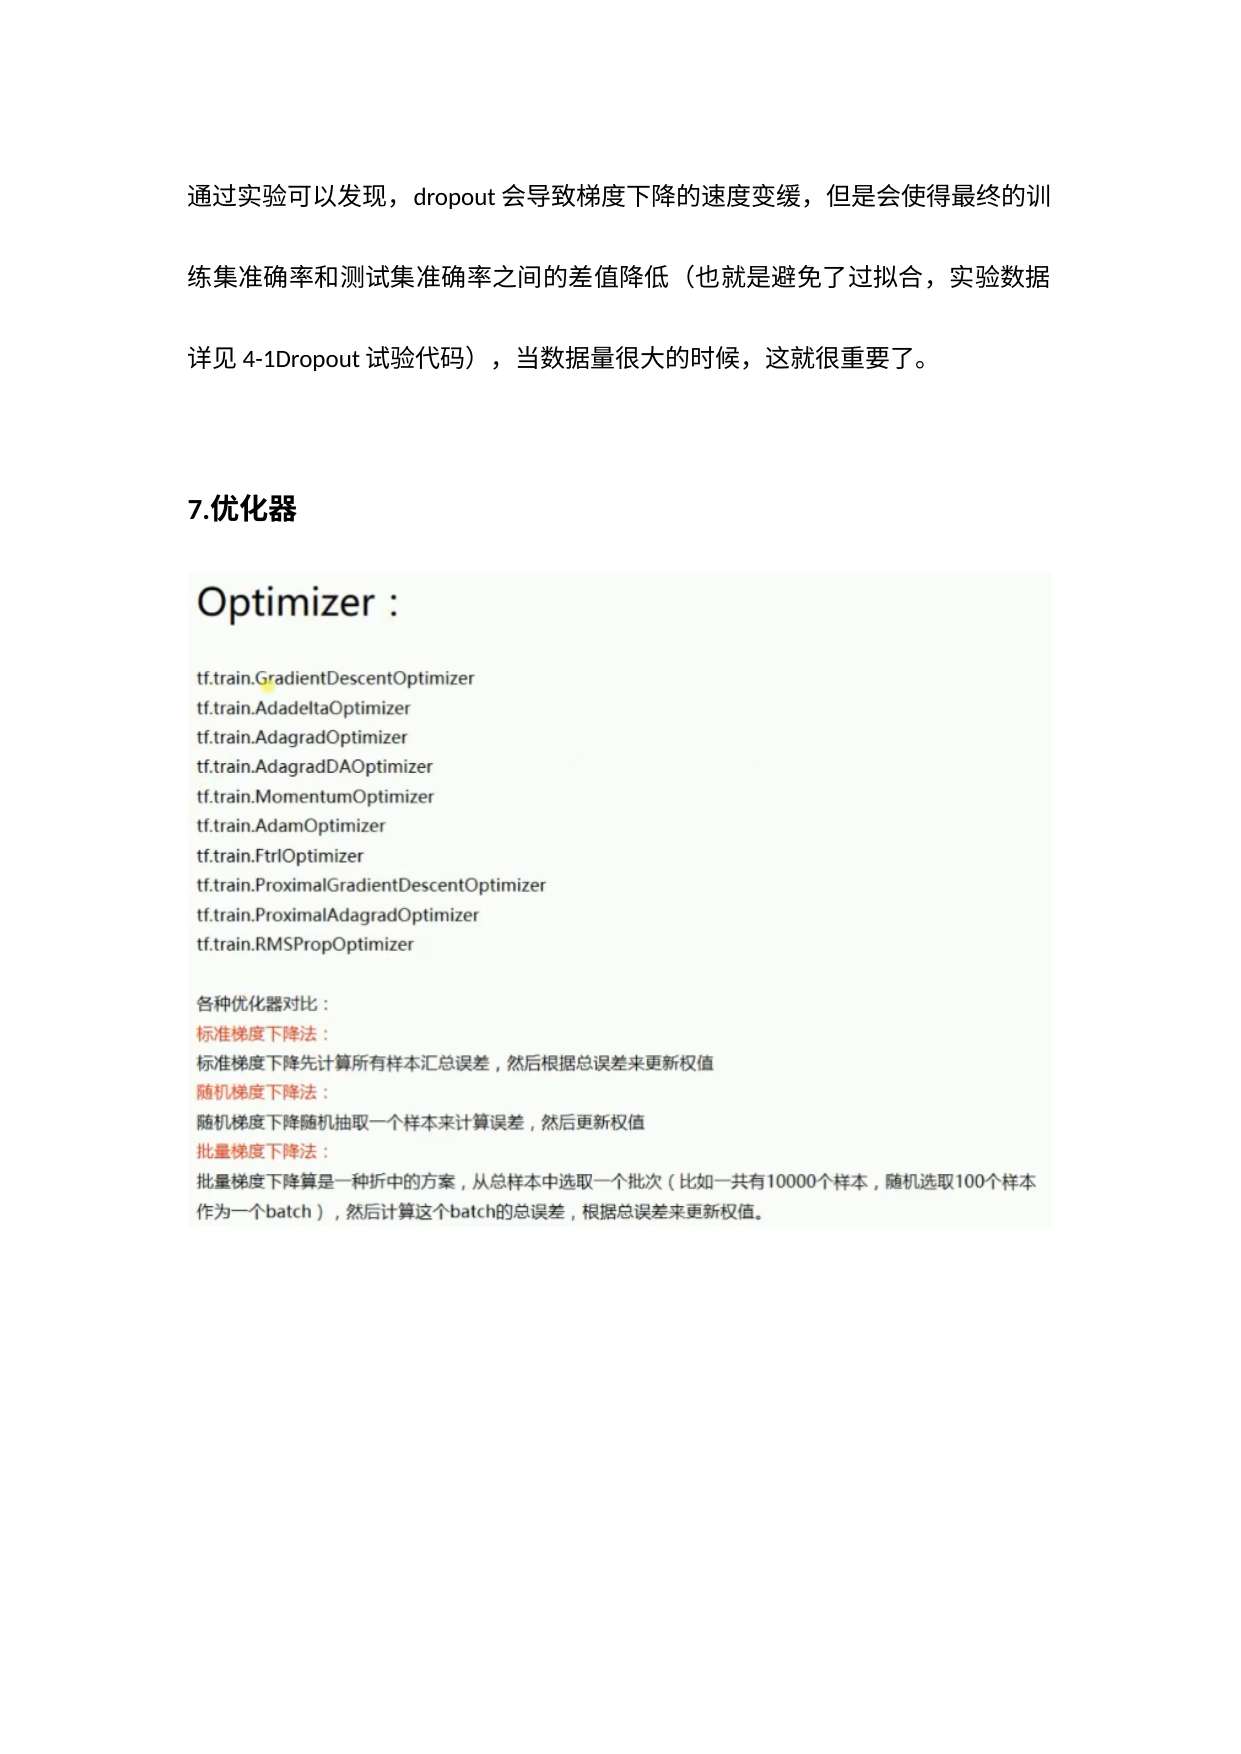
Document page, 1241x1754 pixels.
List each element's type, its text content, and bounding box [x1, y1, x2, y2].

subtitle 7.优化器 [187, 474, 1053, 539]
text 通过实验可以发现，dropout会导致梯度下降的速度变缓，但是会使得最终的训练集准确率和测试集准确率之间的差值降低（也就是避免了过拟合，实验数据详见4-1Dropout试验代码），当数据量很大的时候，这就很重要了。 [187, 162, 1053, 389]
picture [187, 573, 1052, 1227]
